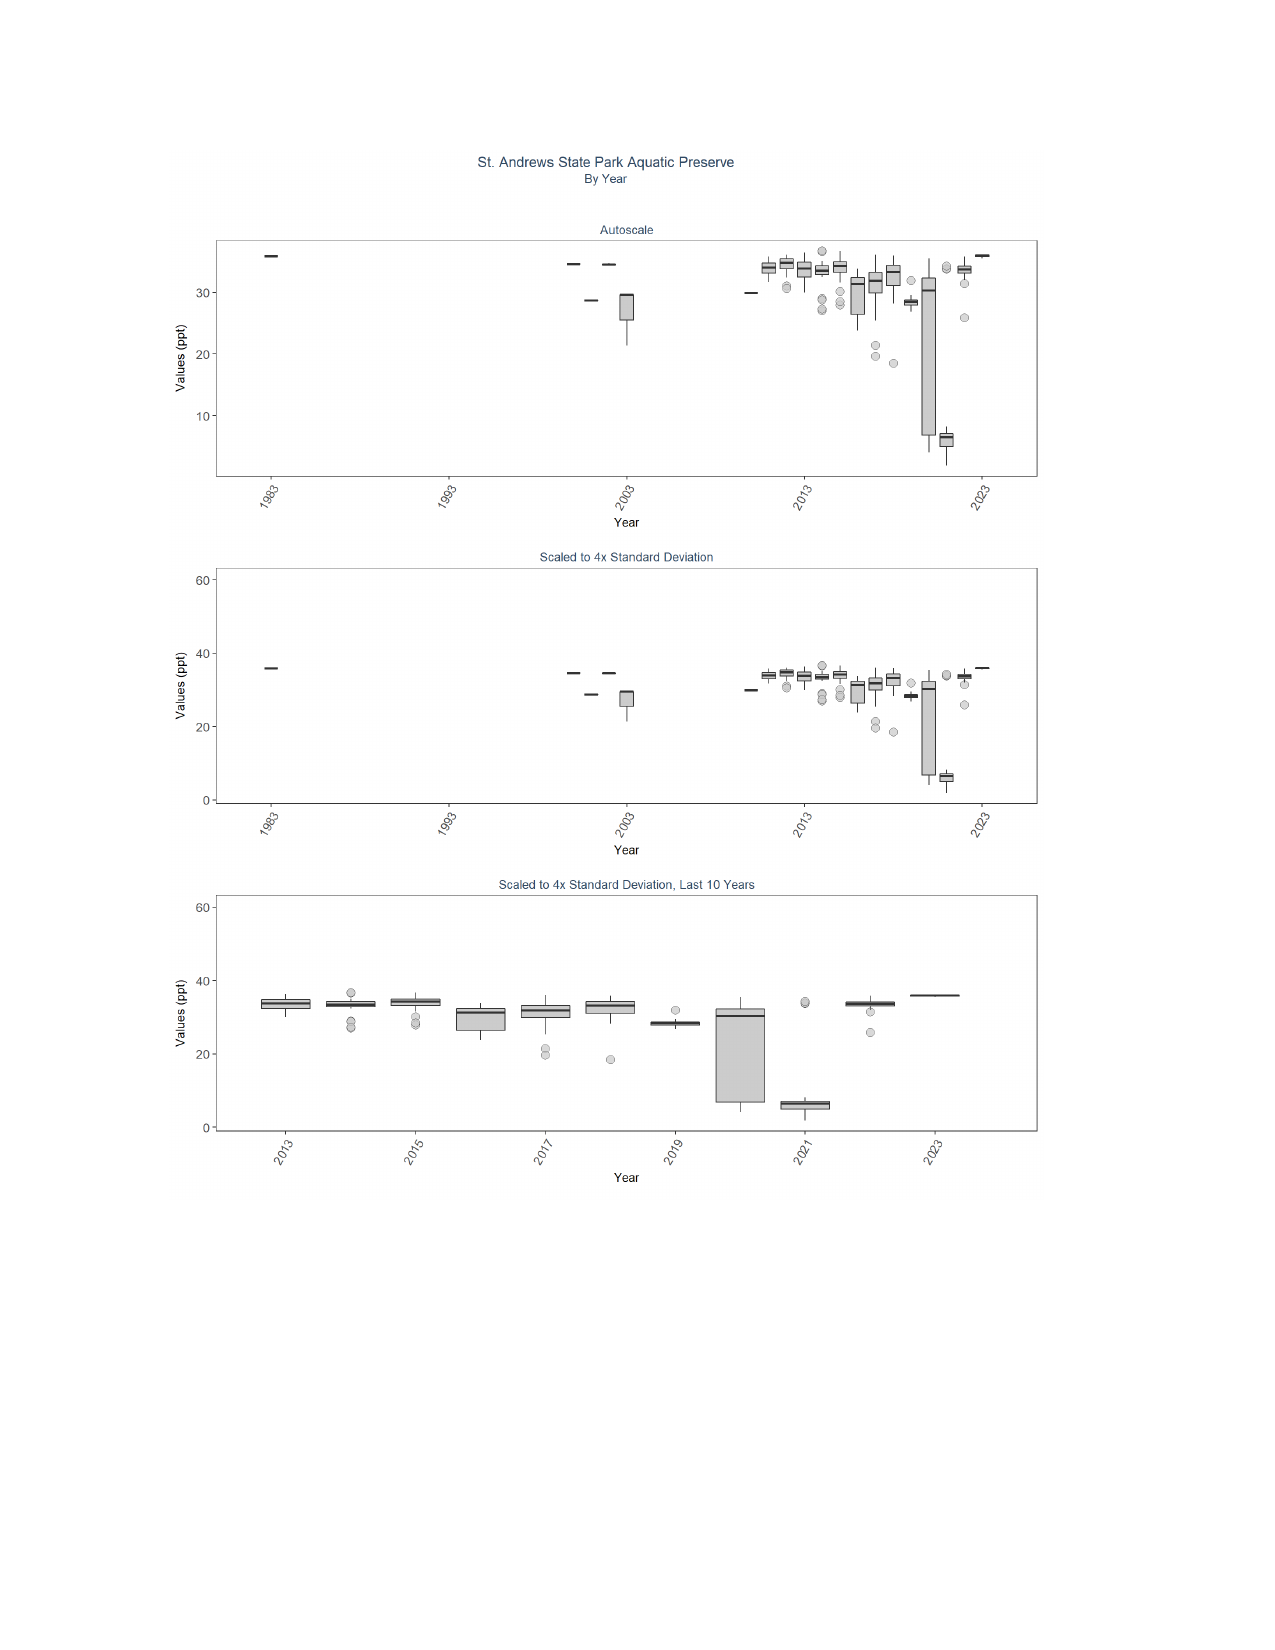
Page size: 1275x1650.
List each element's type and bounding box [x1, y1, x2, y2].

picture [168, 150, 1044, 1200]
